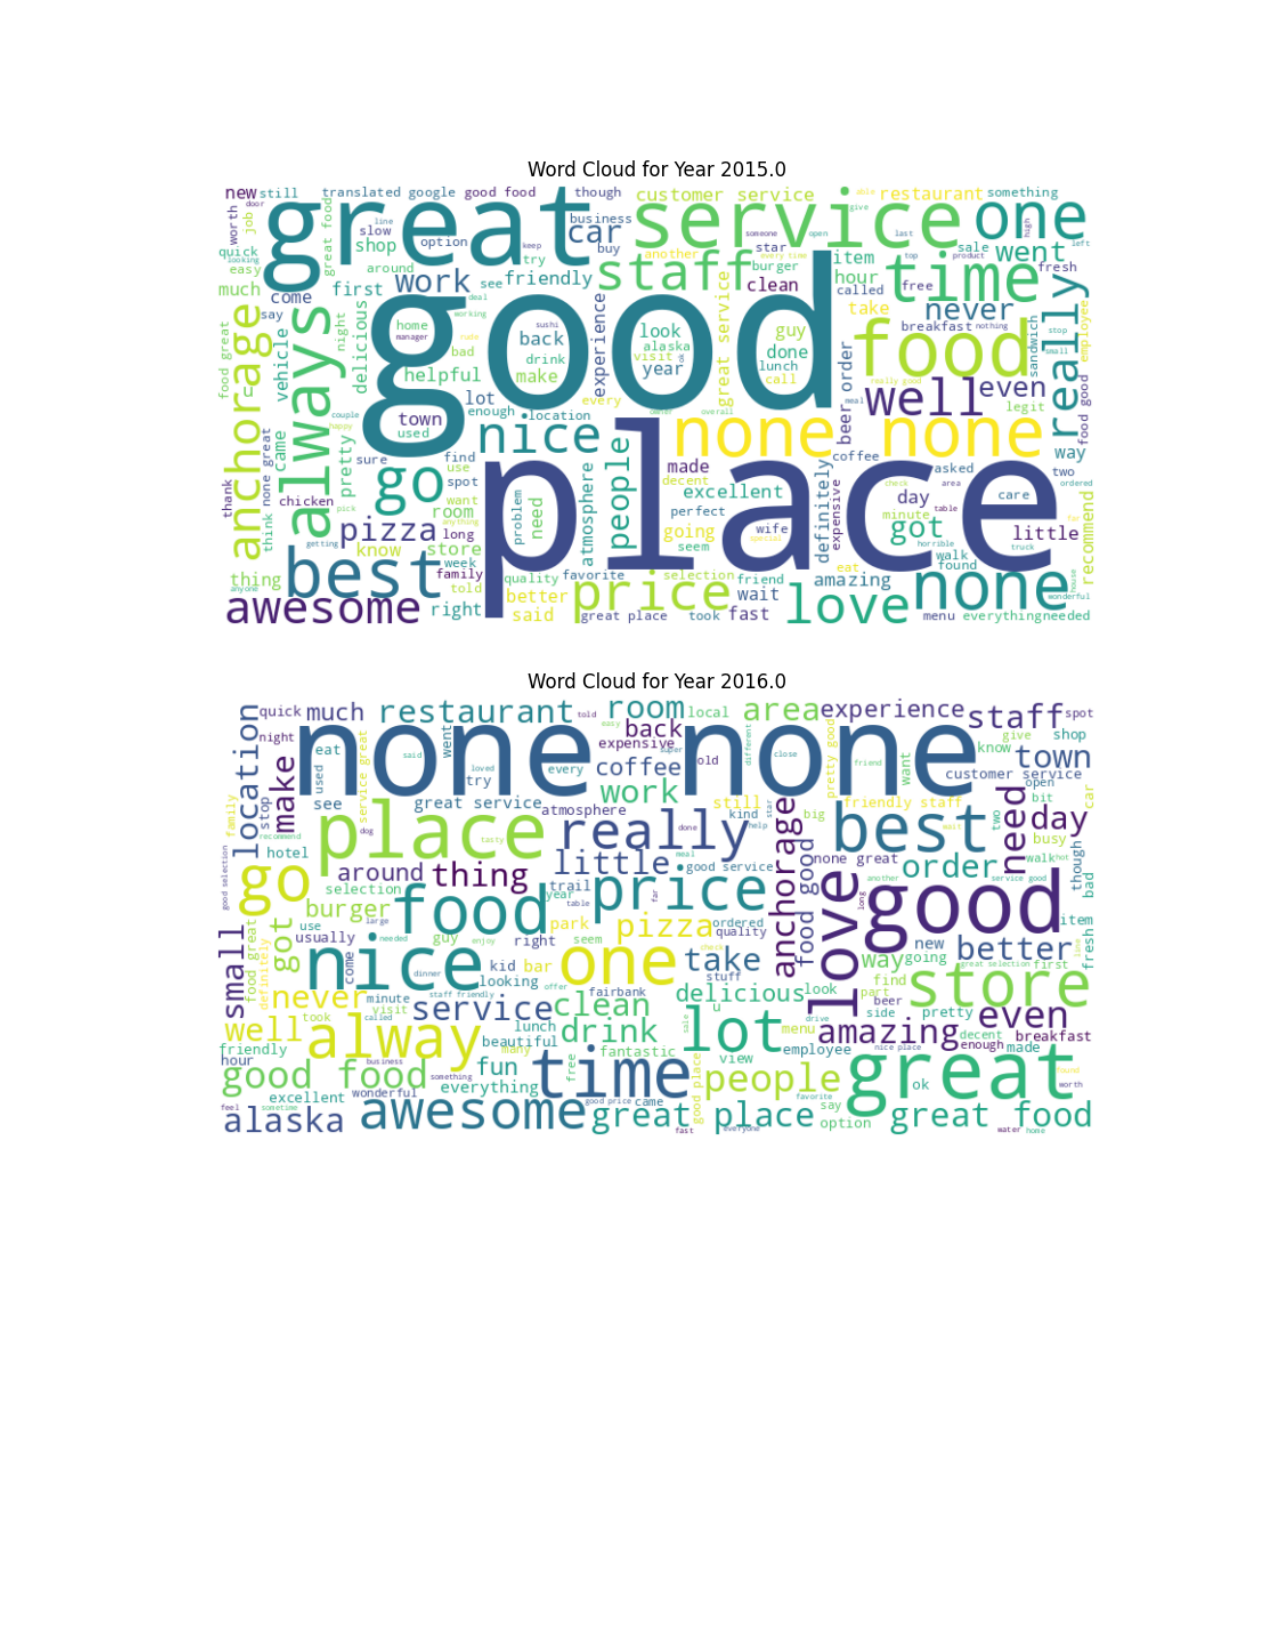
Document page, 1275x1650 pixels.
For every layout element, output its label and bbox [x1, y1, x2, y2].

picture [206, 150, 1107, 637]
picture [206, 661, 1107, 1148]
